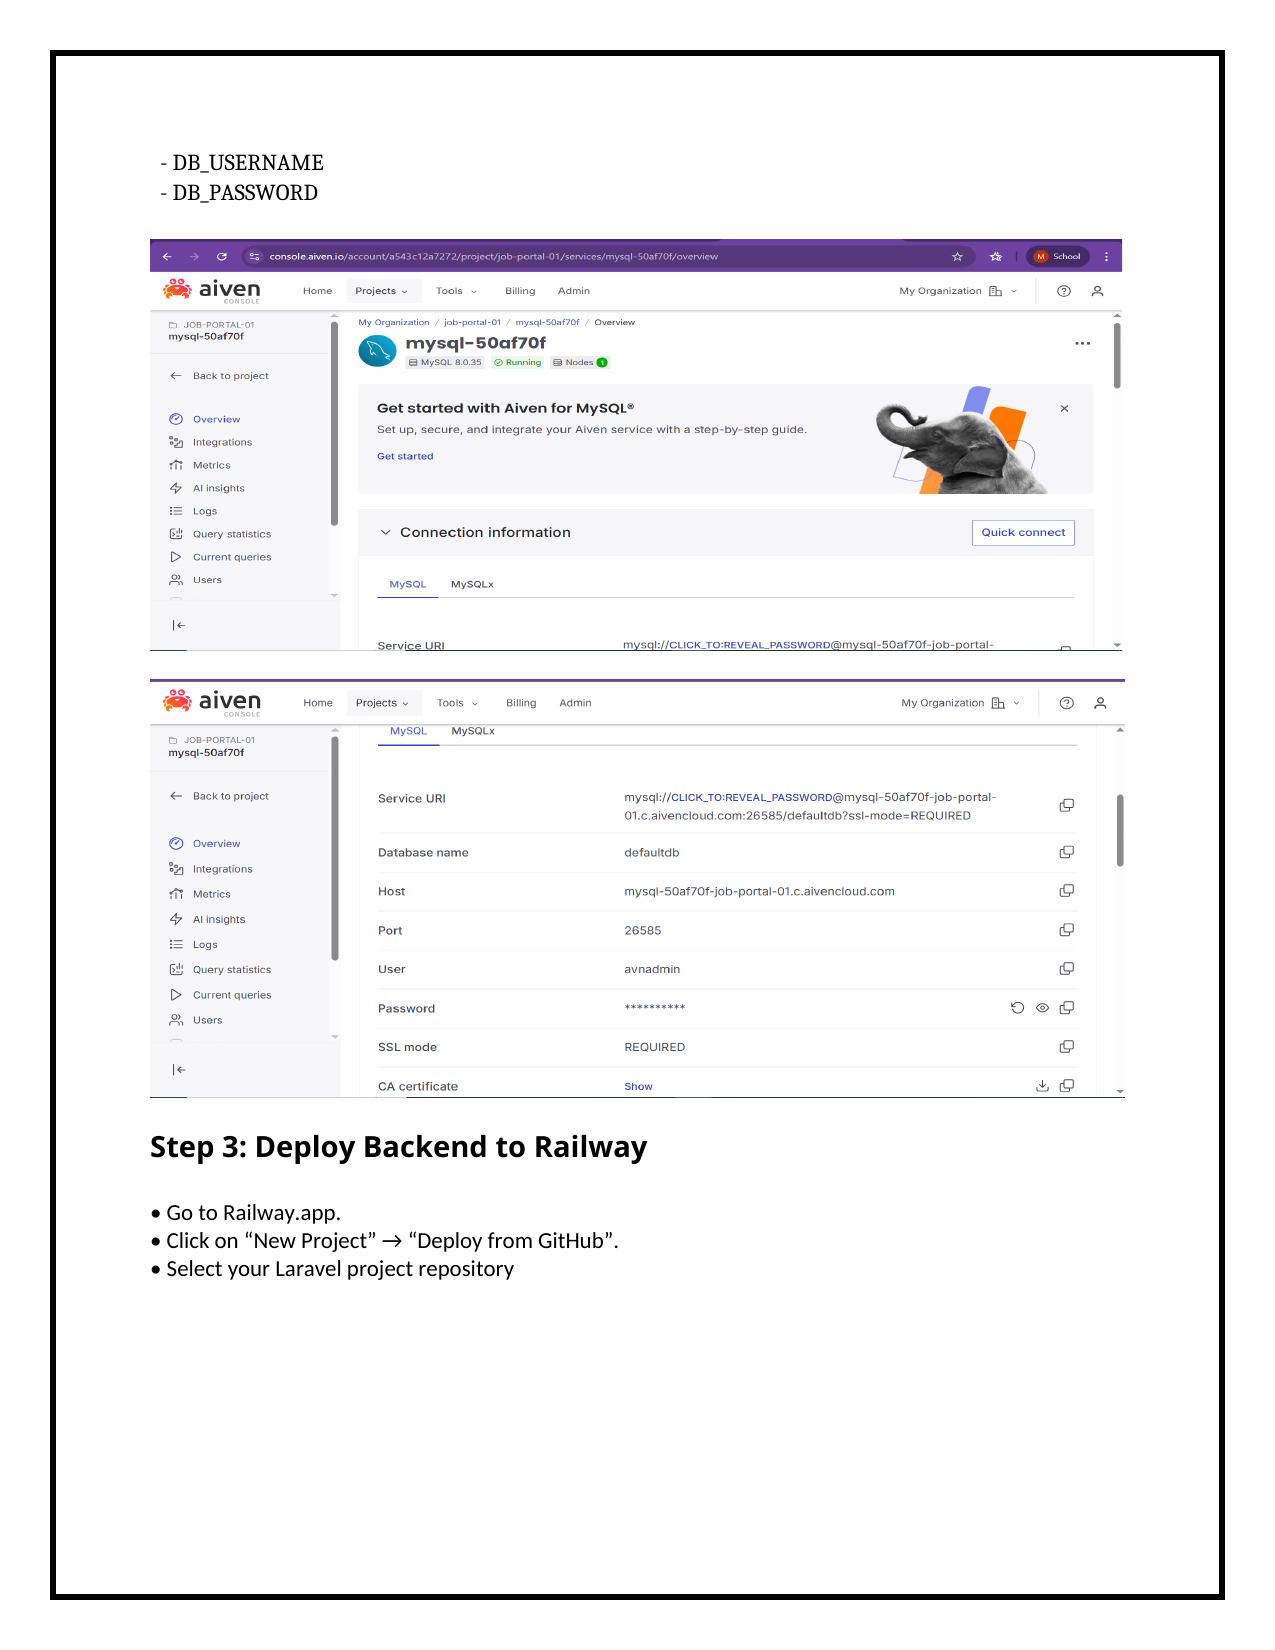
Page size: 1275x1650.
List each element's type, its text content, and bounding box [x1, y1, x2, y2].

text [150, 150, 1125, 207]
picture [150, 239, 1123, 651]
text • Go to Railway.app. • Click on “New Project” → “Deploy from GitHub”. • Select your Laravel project repository [150, 1198, 1125, 1282]
picture [150, 679, 1125, 1098]
subtitle Step 3: Deploy Backend to Railway [150, 1127, 1125, 1166]
